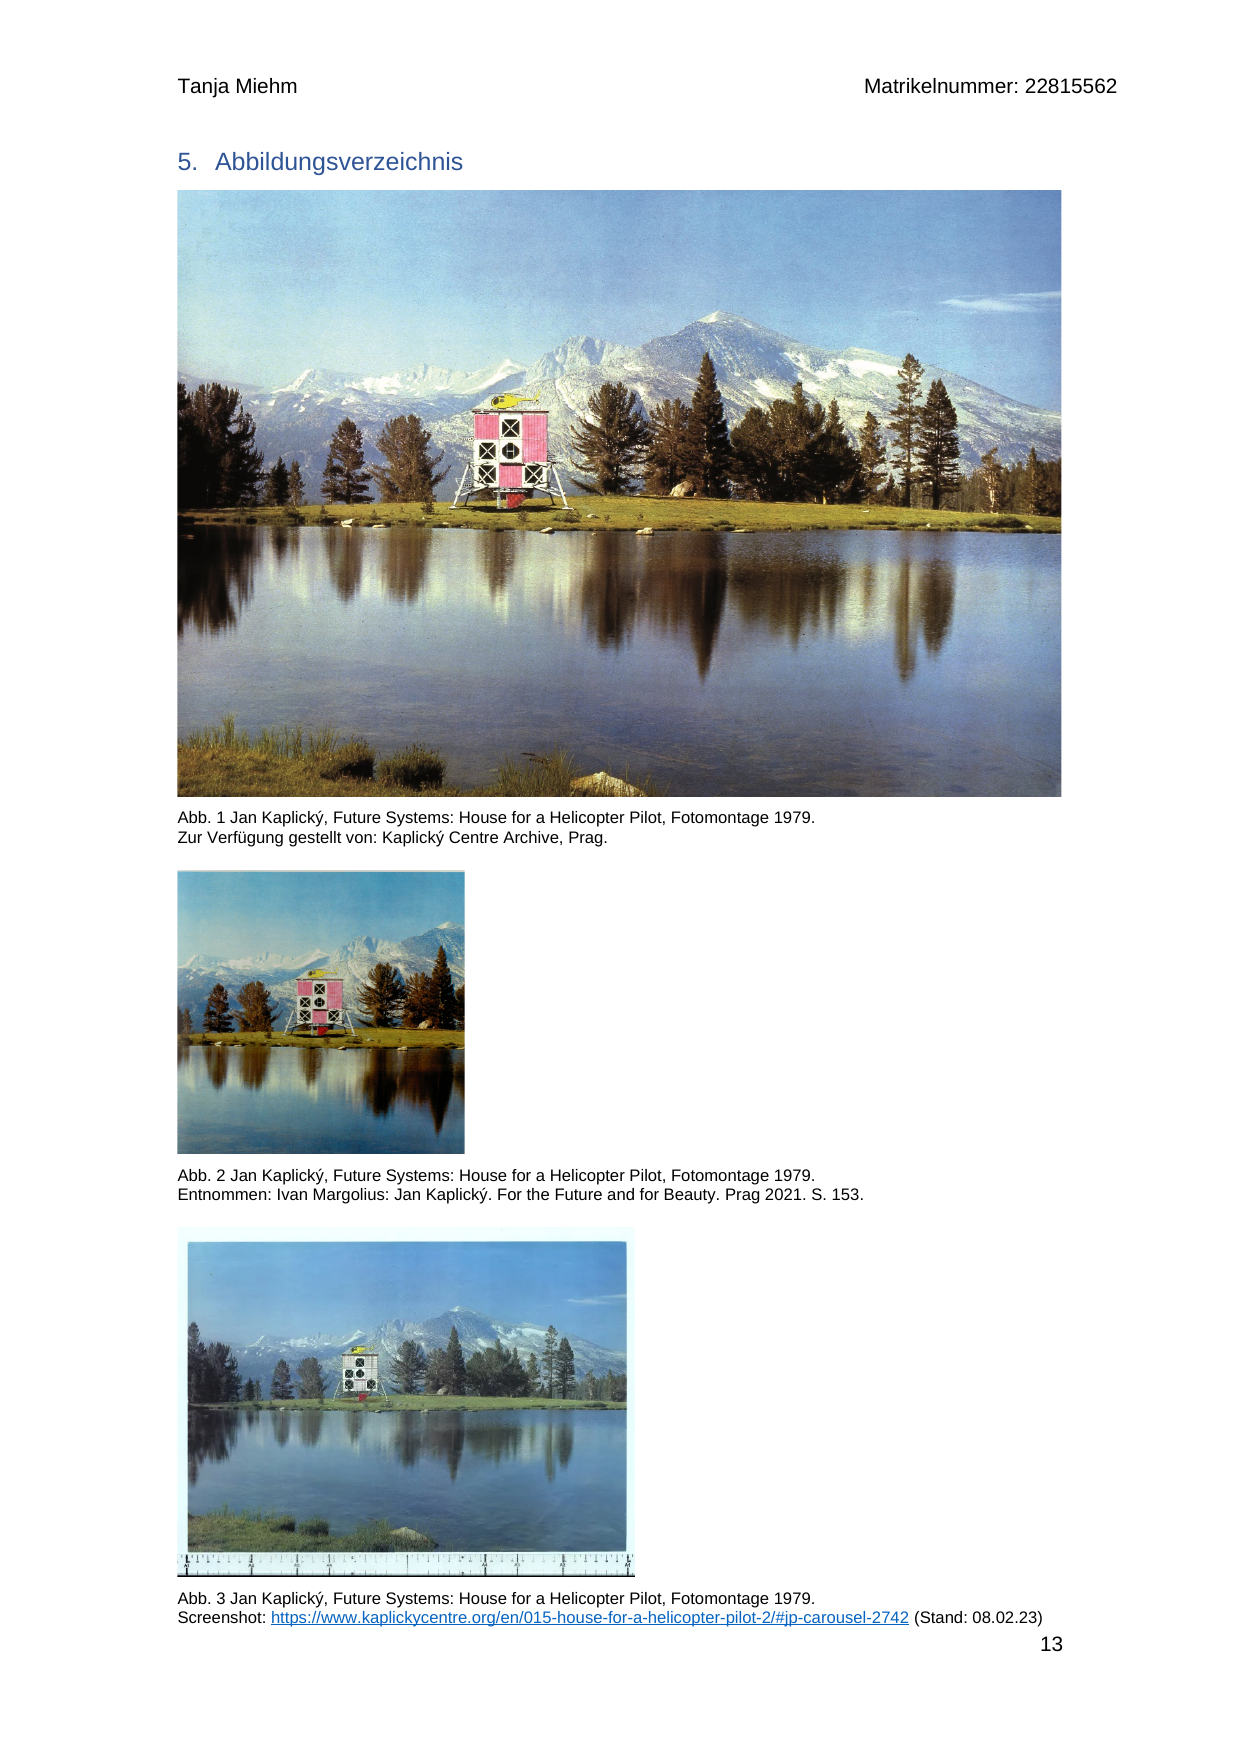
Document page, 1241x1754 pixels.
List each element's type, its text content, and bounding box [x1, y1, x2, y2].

text Entnommen: Ivan Margolius: Jan Kaplický. For the Future and for Beauty. Prag 2021. S. 153. [177, 1185, 1063, 1204]
text Abb. 1 Jan Kaplický, Future Systems: House for a Helicopter Pilot, Fotomontage 1979. [177, 808, 1063, 827]
text Abb. 3 Jan Kaplický, Future Systems: House for a Helicopter Pilot, Fotomontage 1979. [177, 1588, 1063, 1608]
text Screenshot: https://www.kaplickycentre.org/en/015-house-for-a-helicopter-pilot-2/#jp-carousel-2742 (Stand: 08.02.23) [177, 1608, 1063, 1627]
text Abb. 2 Jan Kaplický, Future Systems: House for a Helicopter Pilot, Fotomontage 1979. [177, 1166, 1063, 1185]
picture [177, 870, 465, 1154]
text Zur Verfügung gestellt von: Kaplický Centre Archive, Prag. [177, 827, 1063, 847]
picture [177, 1227, 635, 1577]
picture [177, 190, 1062, 797]
subtitle Abbildungsverzeichnis [177, 147, 1063, 176]
